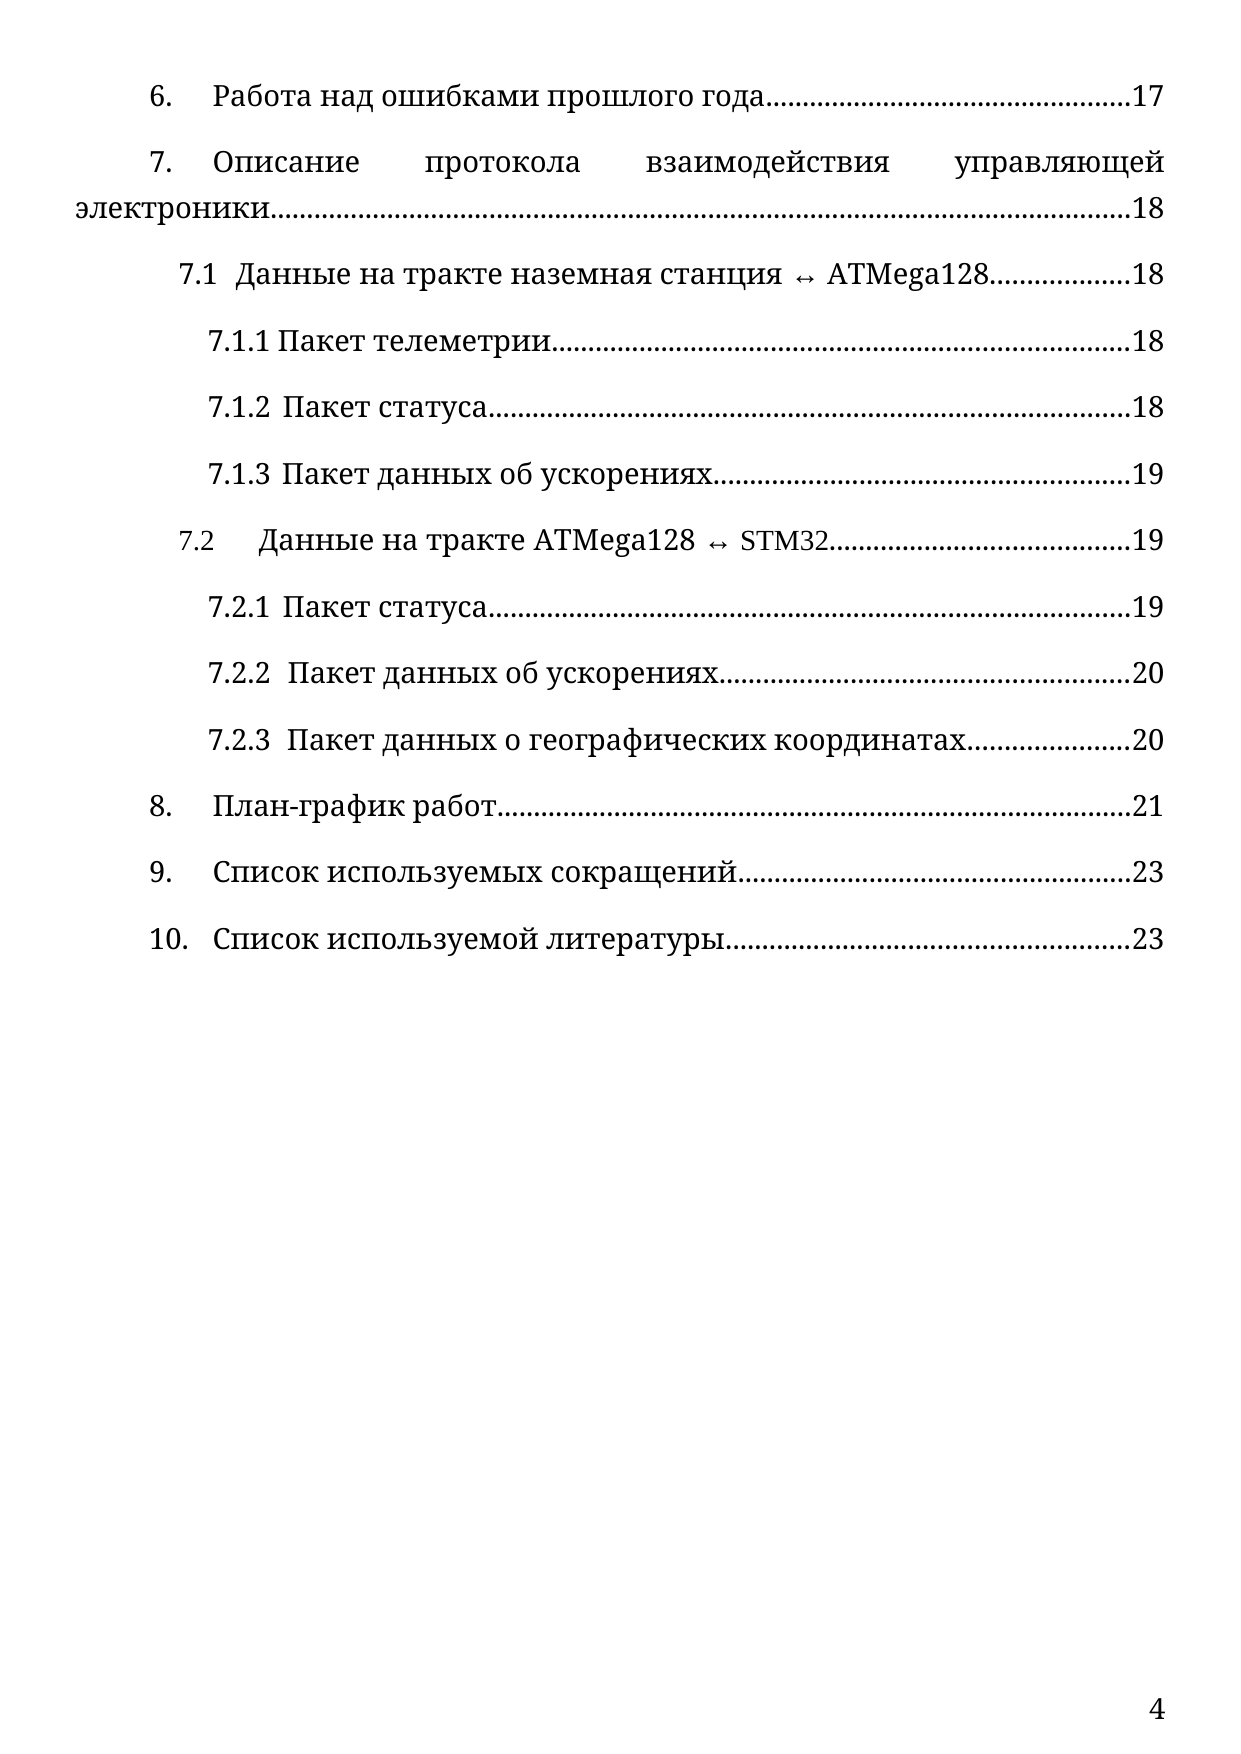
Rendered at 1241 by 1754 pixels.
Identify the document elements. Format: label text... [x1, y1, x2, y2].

text 7.2.3 Пакет данных о географических координатах 20 [133, 719, 1165, 758]
text 7.2.1 Пакет статуса 19 [133, 586, 1165, 626]
text 9. Список используемых сокращений 23 [75, 852, 1165, 891]
text 7.1.3 Пакет данных об ускорениях 19 [133, 453, 1165, 493]
text 7.1.1 Пакет телеметрии 18 [133, 320, 1165, 360]
text 7.2.2 Пакет данных об ускорениях 20 [133, 652, 1165, 692]
text 8. План-график работ 21 [75, 785, 1165, 825]
text 7.1.2 Пакет статуса 18 [133, 386, 1165, 426]
text 10. Список используемой литературы 23 [75, 918, 1165, 958]
text 6. Работа над ошибками прошлого года 17 [75, 75, 1165, 115]
text 7.2 Данные на тракте ATMega128 ↔ STM32 19 [104, 519, 1165, 559]
text 7. Описание протокола взаимодействия управляющей электроники 18 [75, 141, 1165, 227]
text 7.1 Данные на тракте наземная станция ↔ ATMega128 18 [104, 253, 1165, 293]
